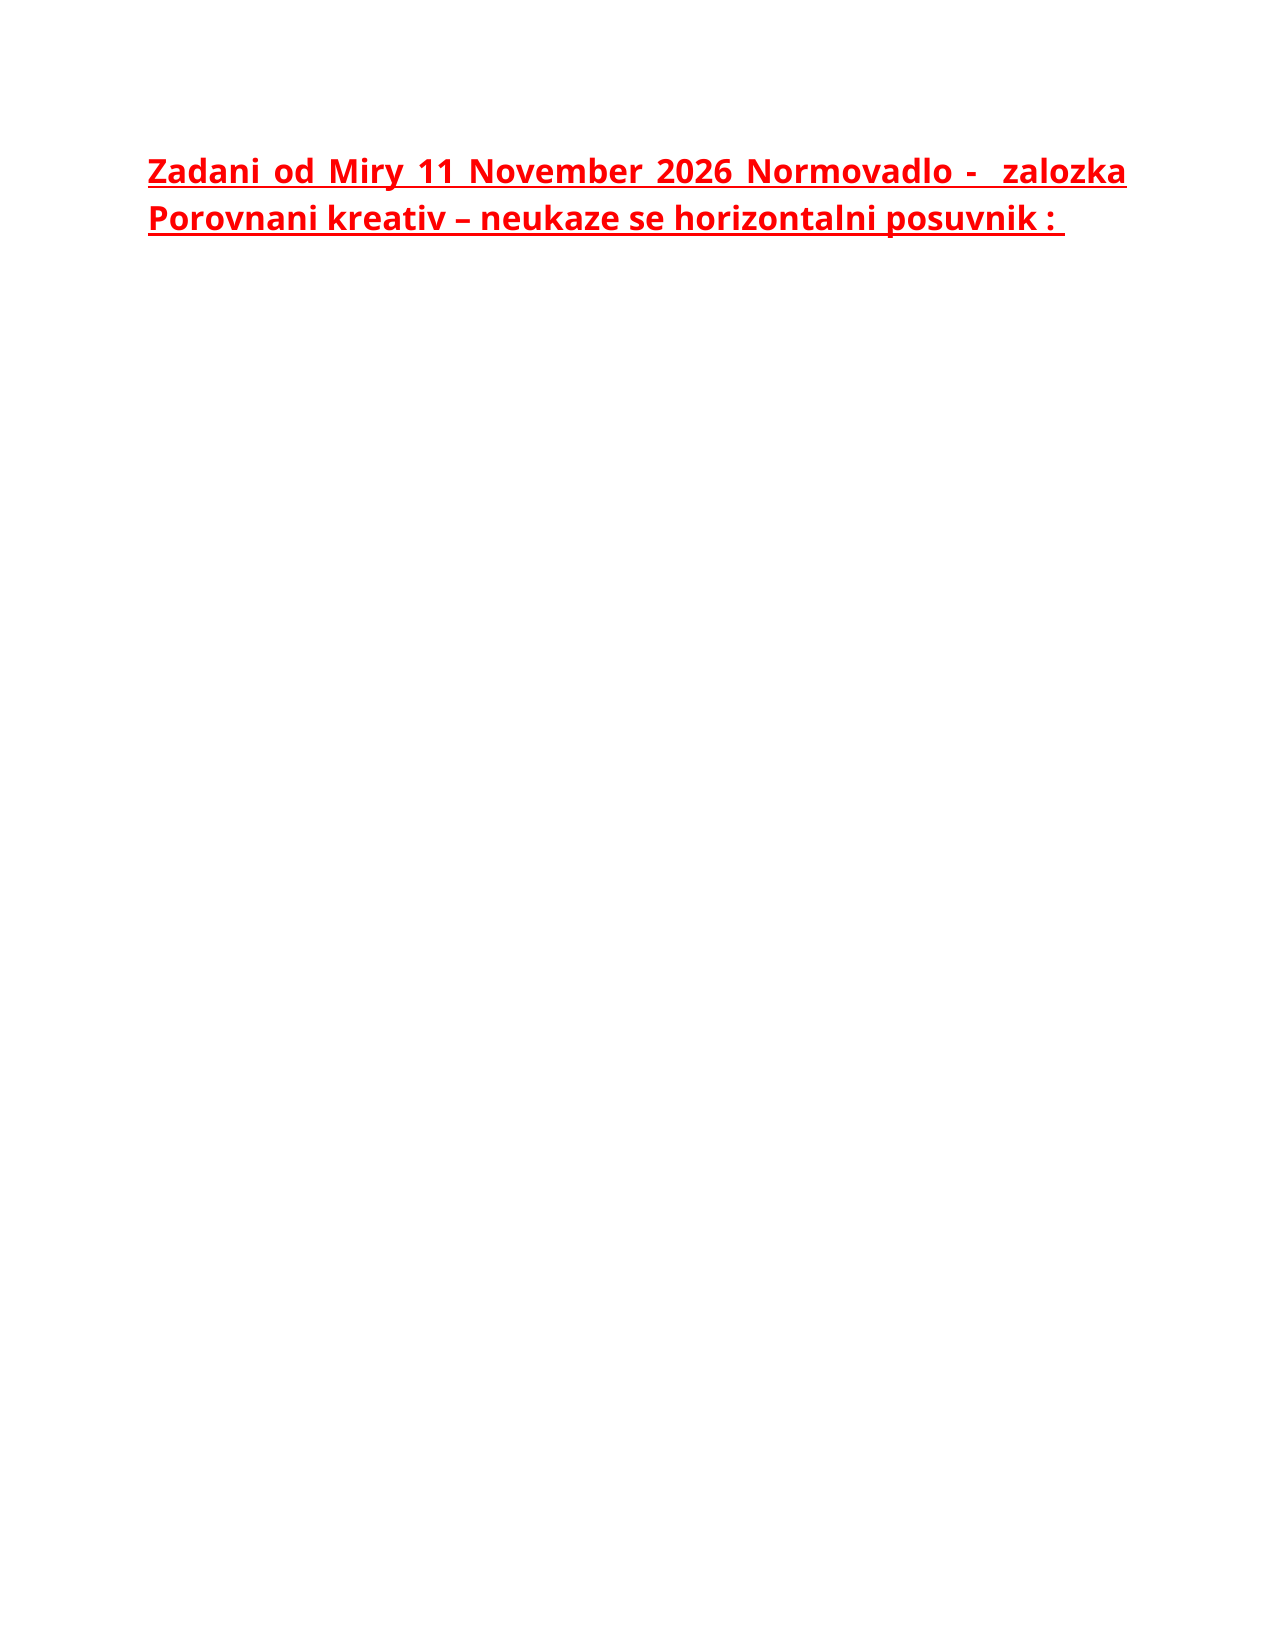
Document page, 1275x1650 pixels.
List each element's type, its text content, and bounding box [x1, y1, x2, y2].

subtitle Zadani od Miry 21 May 2019 Normovadlo - zalozka Porovnani kreativ – neukaze se horizontalni posuvnik : [148, 148, 1127, 186]
subtitle Zadani od Miry 21 May 2019 Normovadlo - zalozka Porovnani kreativ – neukaze se horizontalni posuvnik : [148, 188, 1127, 241]
